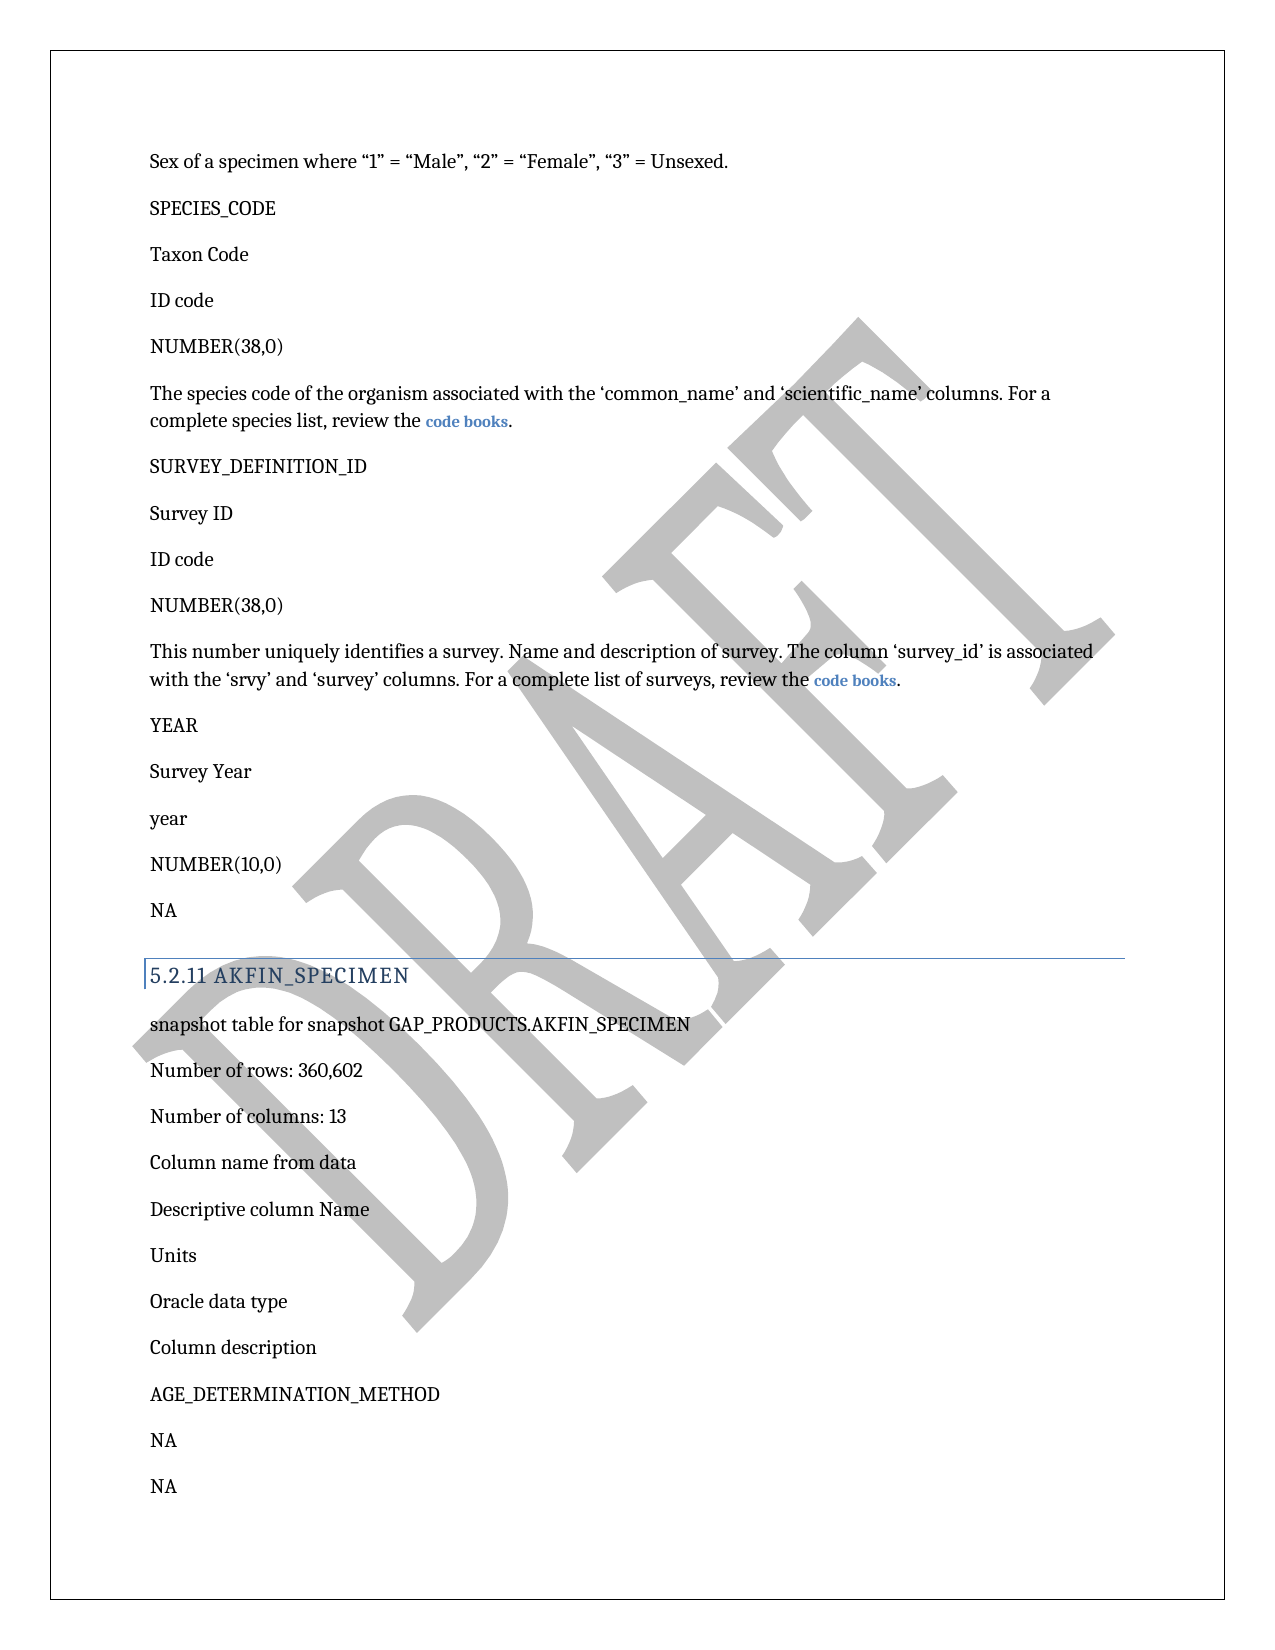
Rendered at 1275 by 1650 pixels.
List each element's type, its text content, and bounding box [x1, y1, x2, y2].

text NUMBER(10,0) [150, 852, 1125, 876]
text Survey ID [150, 501, 1125, 525]
text AGE_DETERMINATION_METHOD [150, 1382, 1125, 1406]
text SURVEY_DEFINITION_ID [150, 455, 1125, 479]
text year [150, 806, 1125, 830]
text Column name from data [150, 1151, 1125, 1175]
text Sex of a specimen where “1” = “Male”, “2” = “Female”, “3” = Unsexed. [150, 150, 1125, 174]
text YEAR [150, 714, 1125, 738]
text NUMBER(38,0) [150, 335, 1125, 359]
text Survey Year [150, 760, 1125, 784]
text Number of columns: 13 [150, 1105, 1125, 1129]
text Oracle data type [150, 1290, 1125, 1314]
text NUMBER(38,0) [150, 594, 1125, 618]
subtitle 5.2.11 AKFIN_SPECIMEN [146, 959, 1125, 989]
text snapshot table for snapshot GAP_PRODUCTS.AKFIN_SPECIMEN [150, 1012, 1125, 1036]
text Taxon Code [150, 242, 1125, 266]
text This number uniquely identifies a survey. Name and description of survey. The column ‘survey_id’ is associated with the ‘srvy’ and ‘survey’ columns. For a complete list of surveys, review the code books. [150, 640, 1125, 691]
text ID code [150, 547, 1125, 571]
text Column description [150, 1336, 1125, 1360]
text NA [150, 899, 1125, 923]
text ID code [150, 289, 1125, 313]
text The species code of the organism associated with the ‘common_name’ and ‘scientific_name’ columns. For a complete species list, review the code books. [150, 381, 1125, 433]
text NA [150, 1475, 1125, 1499]
text Units [150, 1243, 1125, 1267]
text SPECIES_CODE [150, 196, 1125, 220]
text Descriptive column Name [150, 1197, 1125, 1221]
text Number of rows: 360,602 [150, 1058, 1125, 1082]
text NA [150, 1428, 1125, 1452]
